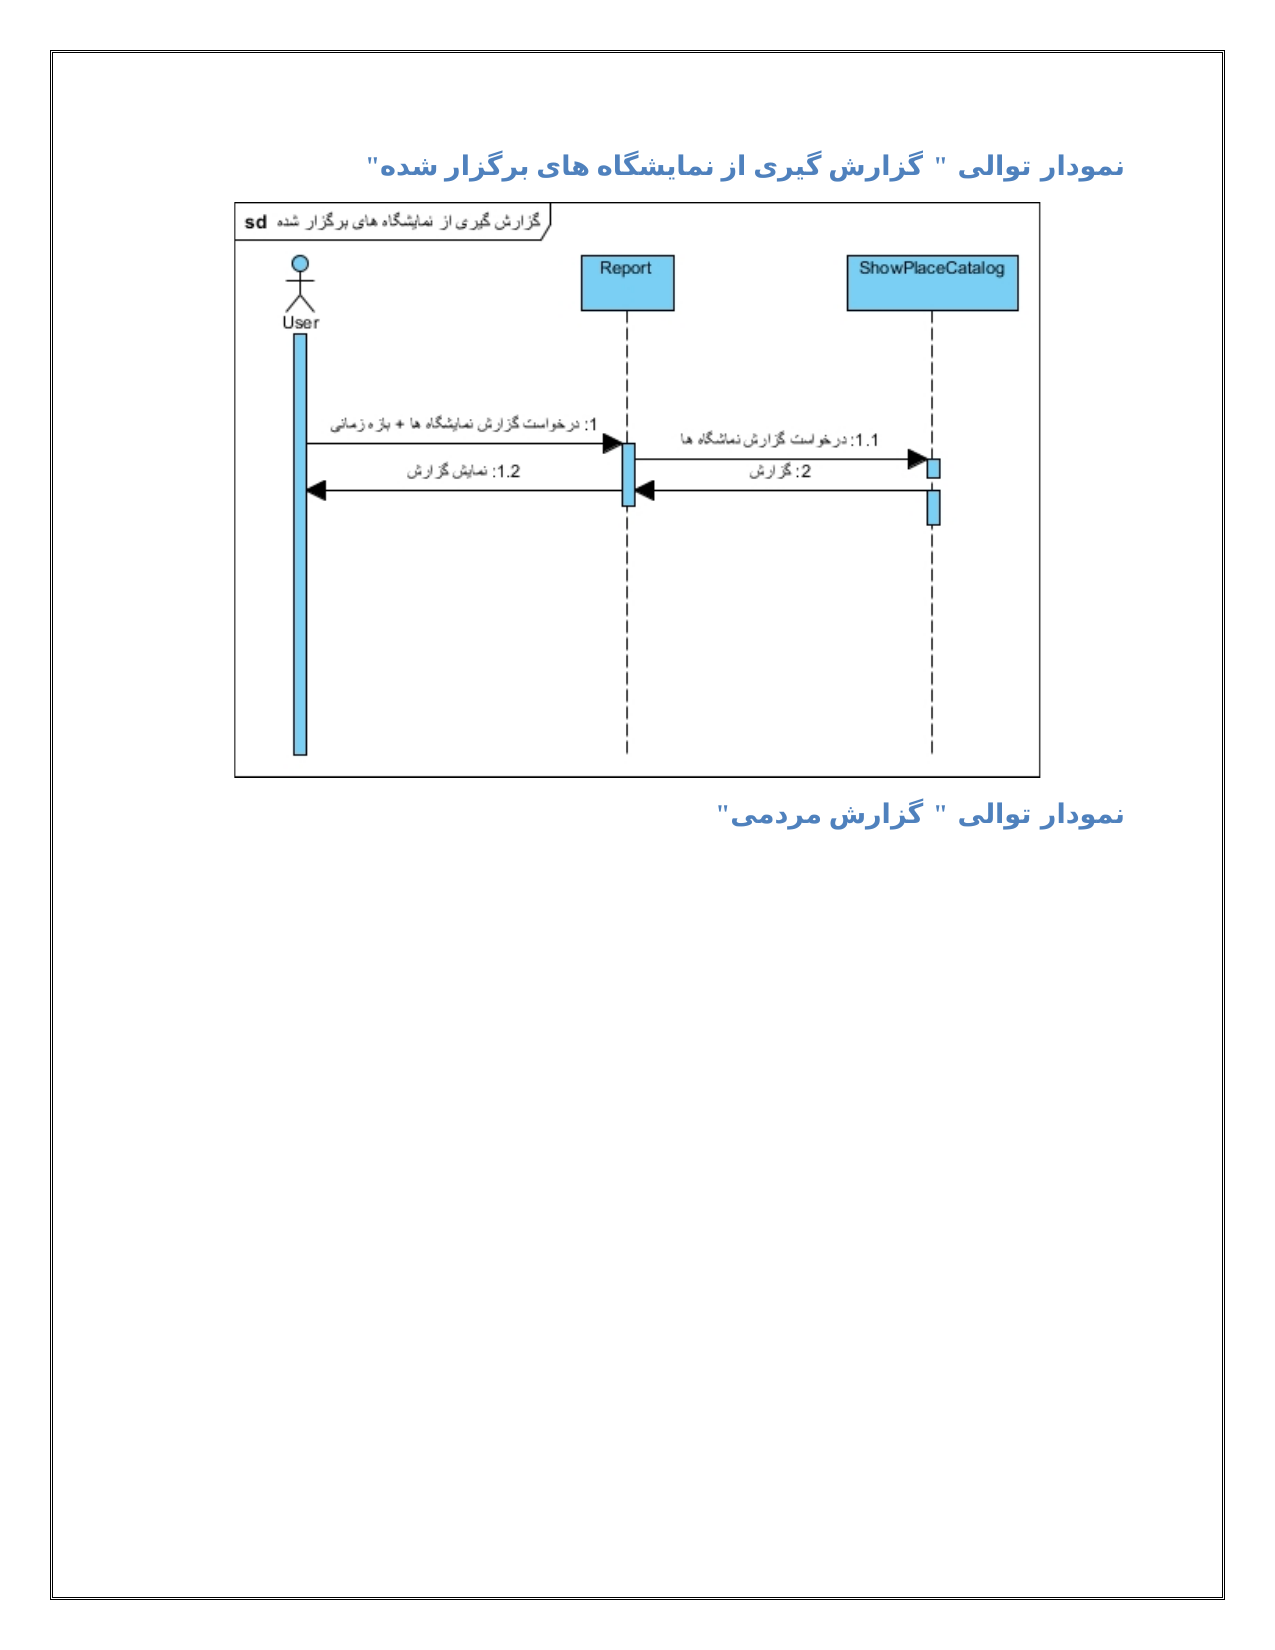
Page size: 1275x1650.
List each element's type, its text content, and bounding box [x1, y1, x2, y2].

subtitle نمودار توالی " گزارش مردمی" [150, 798, 1125, 830]
subtitle نمودار توالی " گزارش گیری از نمایشگاه های برگزار شده" [150, 150, 1125, 182]
picture [234, 202, 1041, 778]
